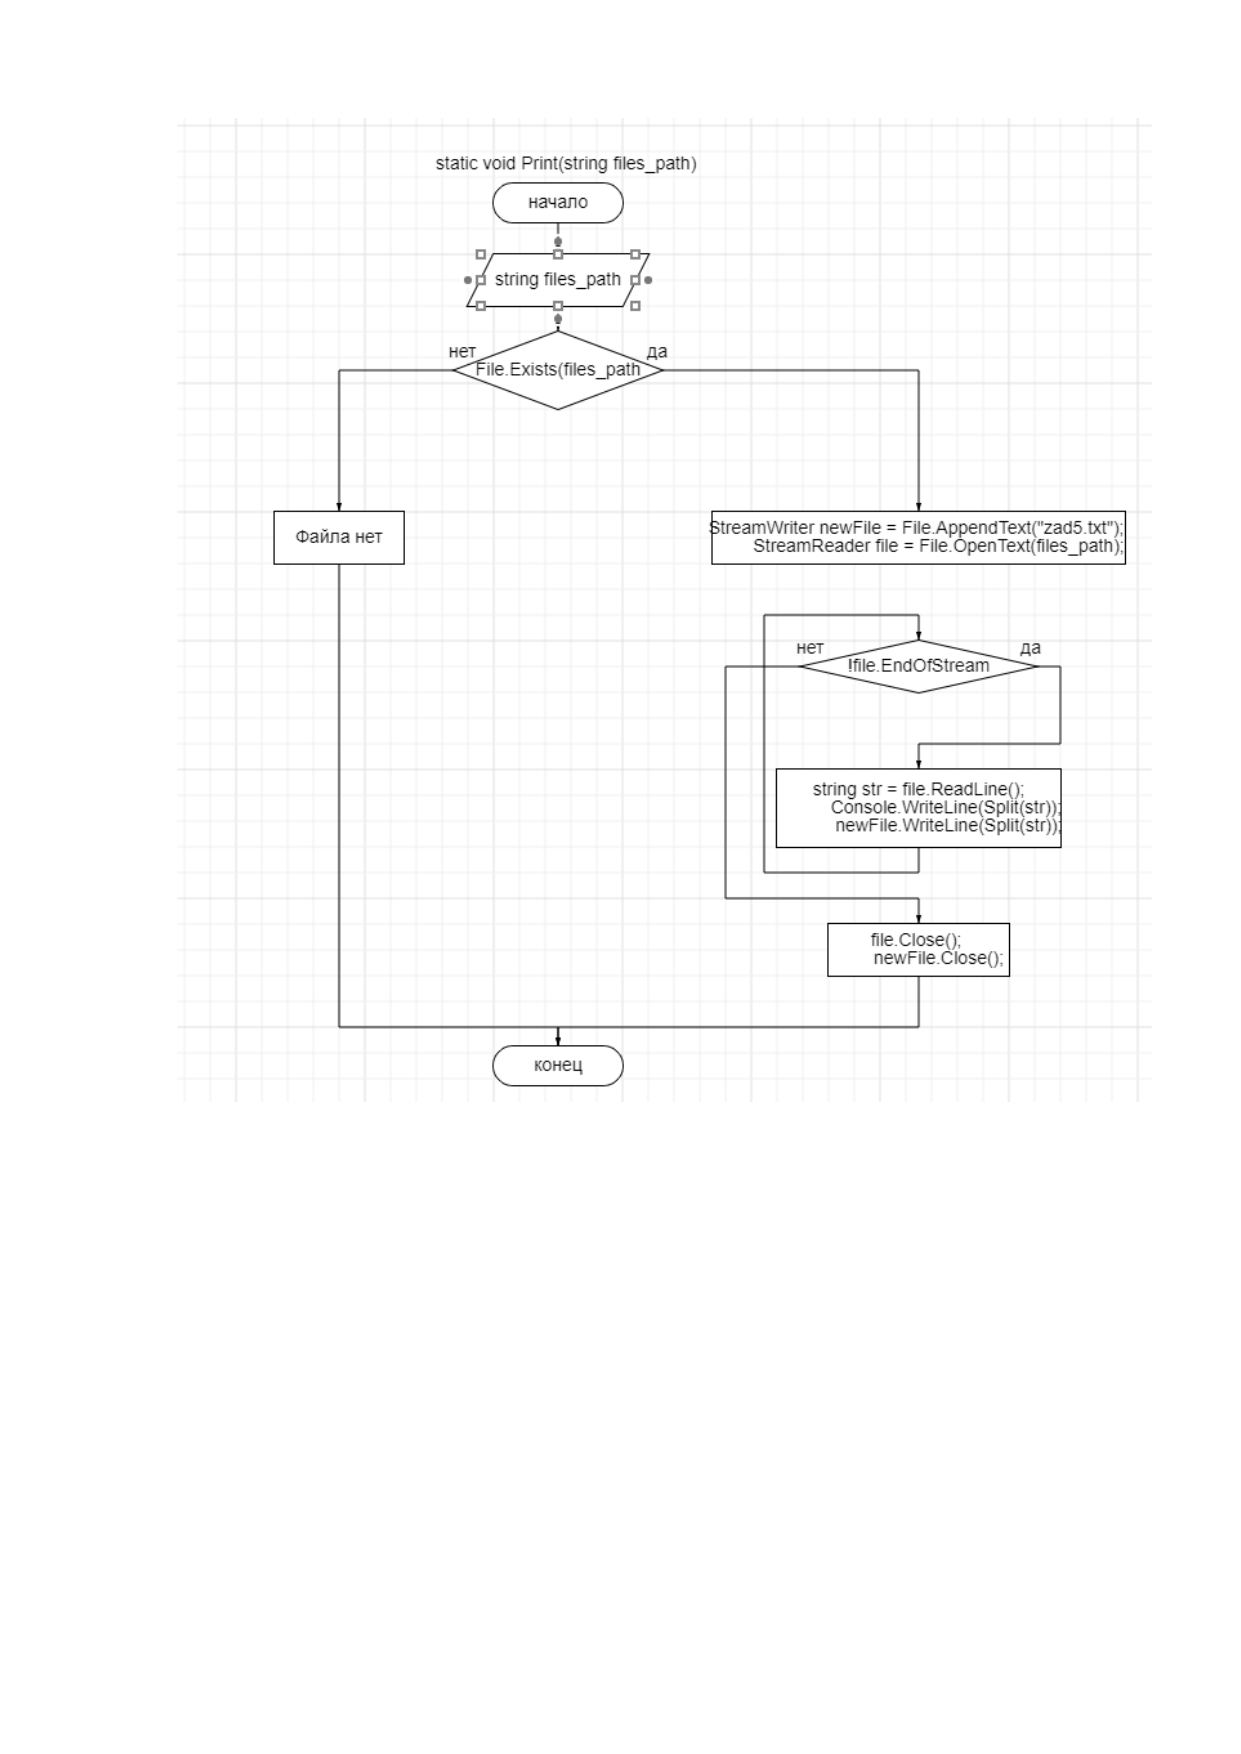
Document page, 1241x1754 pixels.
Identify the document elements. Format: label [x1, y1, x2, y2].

picture [177, 118, 1152, 1102]
